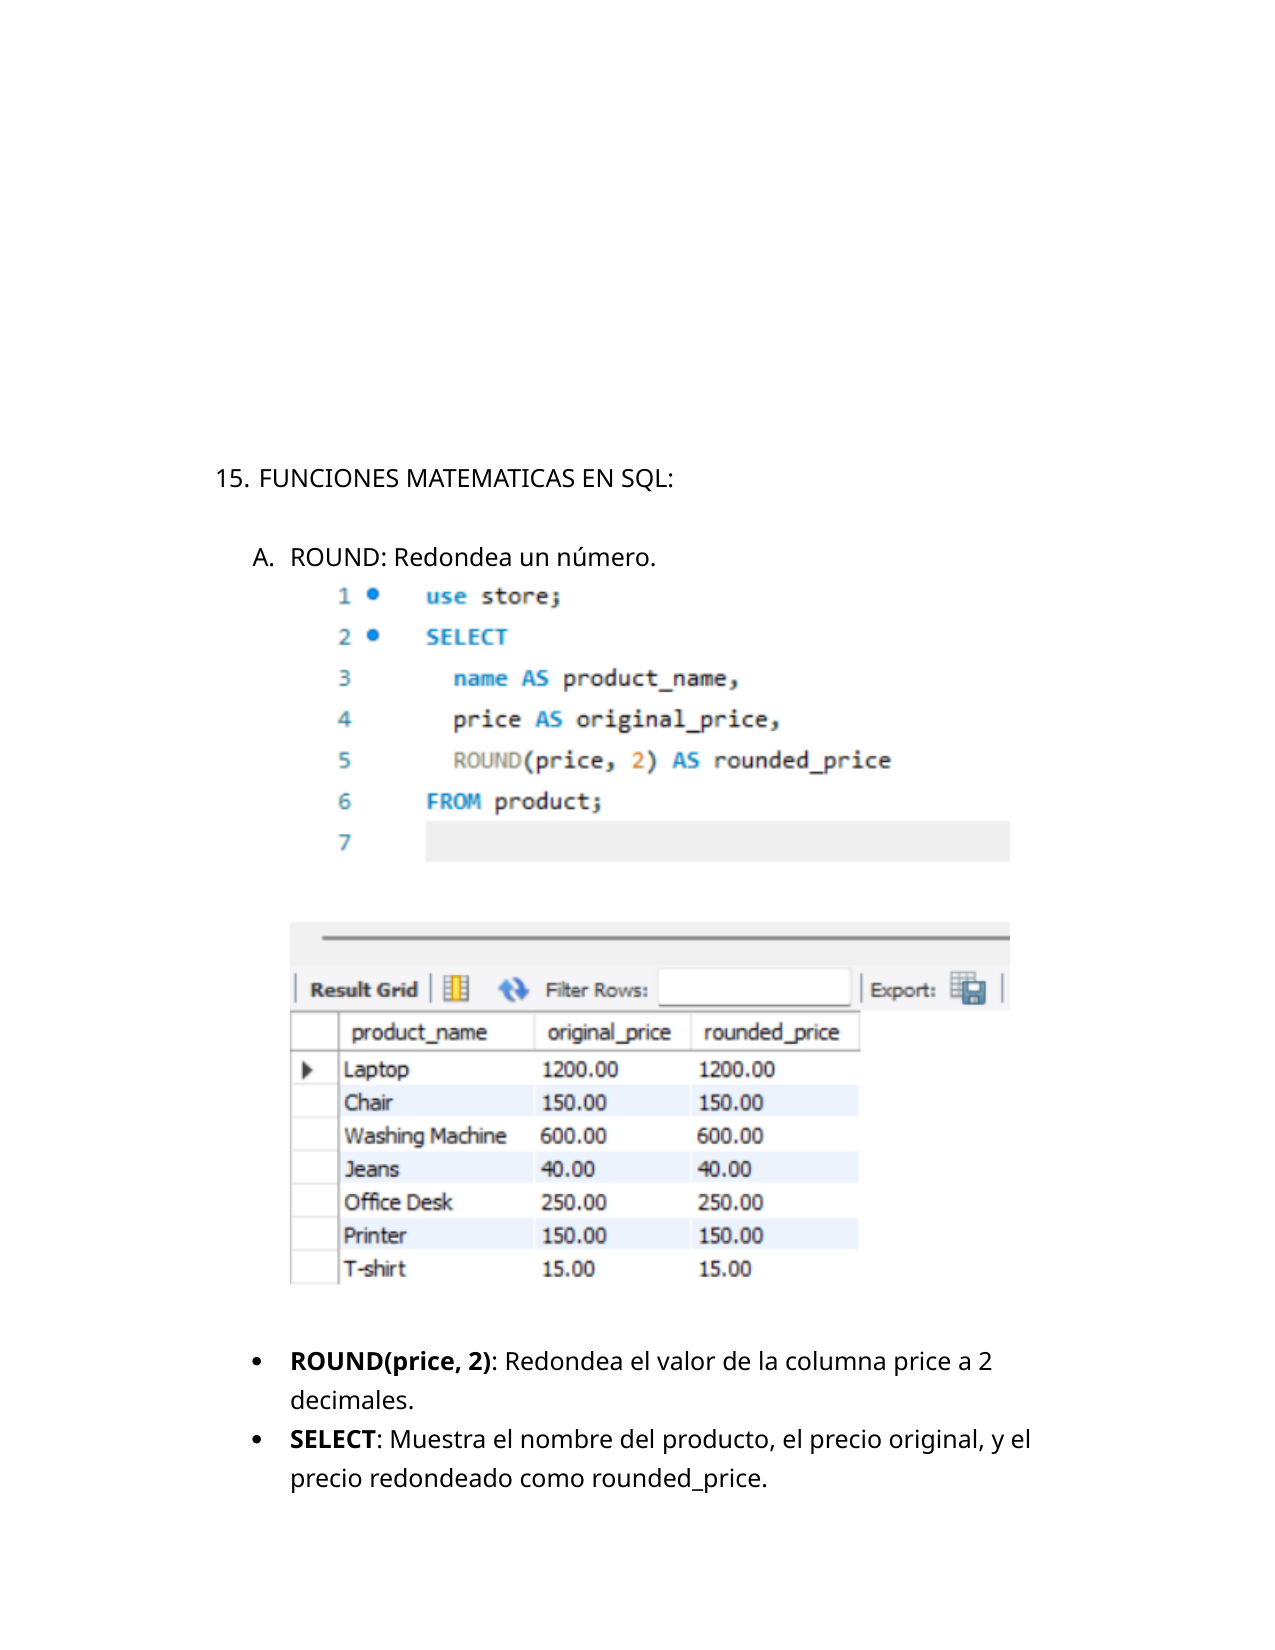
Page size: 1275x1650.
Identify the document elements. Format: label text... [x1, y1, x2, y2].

list FUNCIONES MATEMATICAS EN SQL: [215, 461, 1098, 495]
list ROUND(price, 2): Redondea el valor de la columna price a 2 decimales. [252, 1343, 1098, 1416]
list SELECT: Muestra el nombre del producto, el precio original, y el precio redondeado como rounded_price. [252, 1421, 1098, 1495]
list ROUND: Redondea un número. [252, 539, 1098, 573]
picture [289, 578, 1010, 1299]
